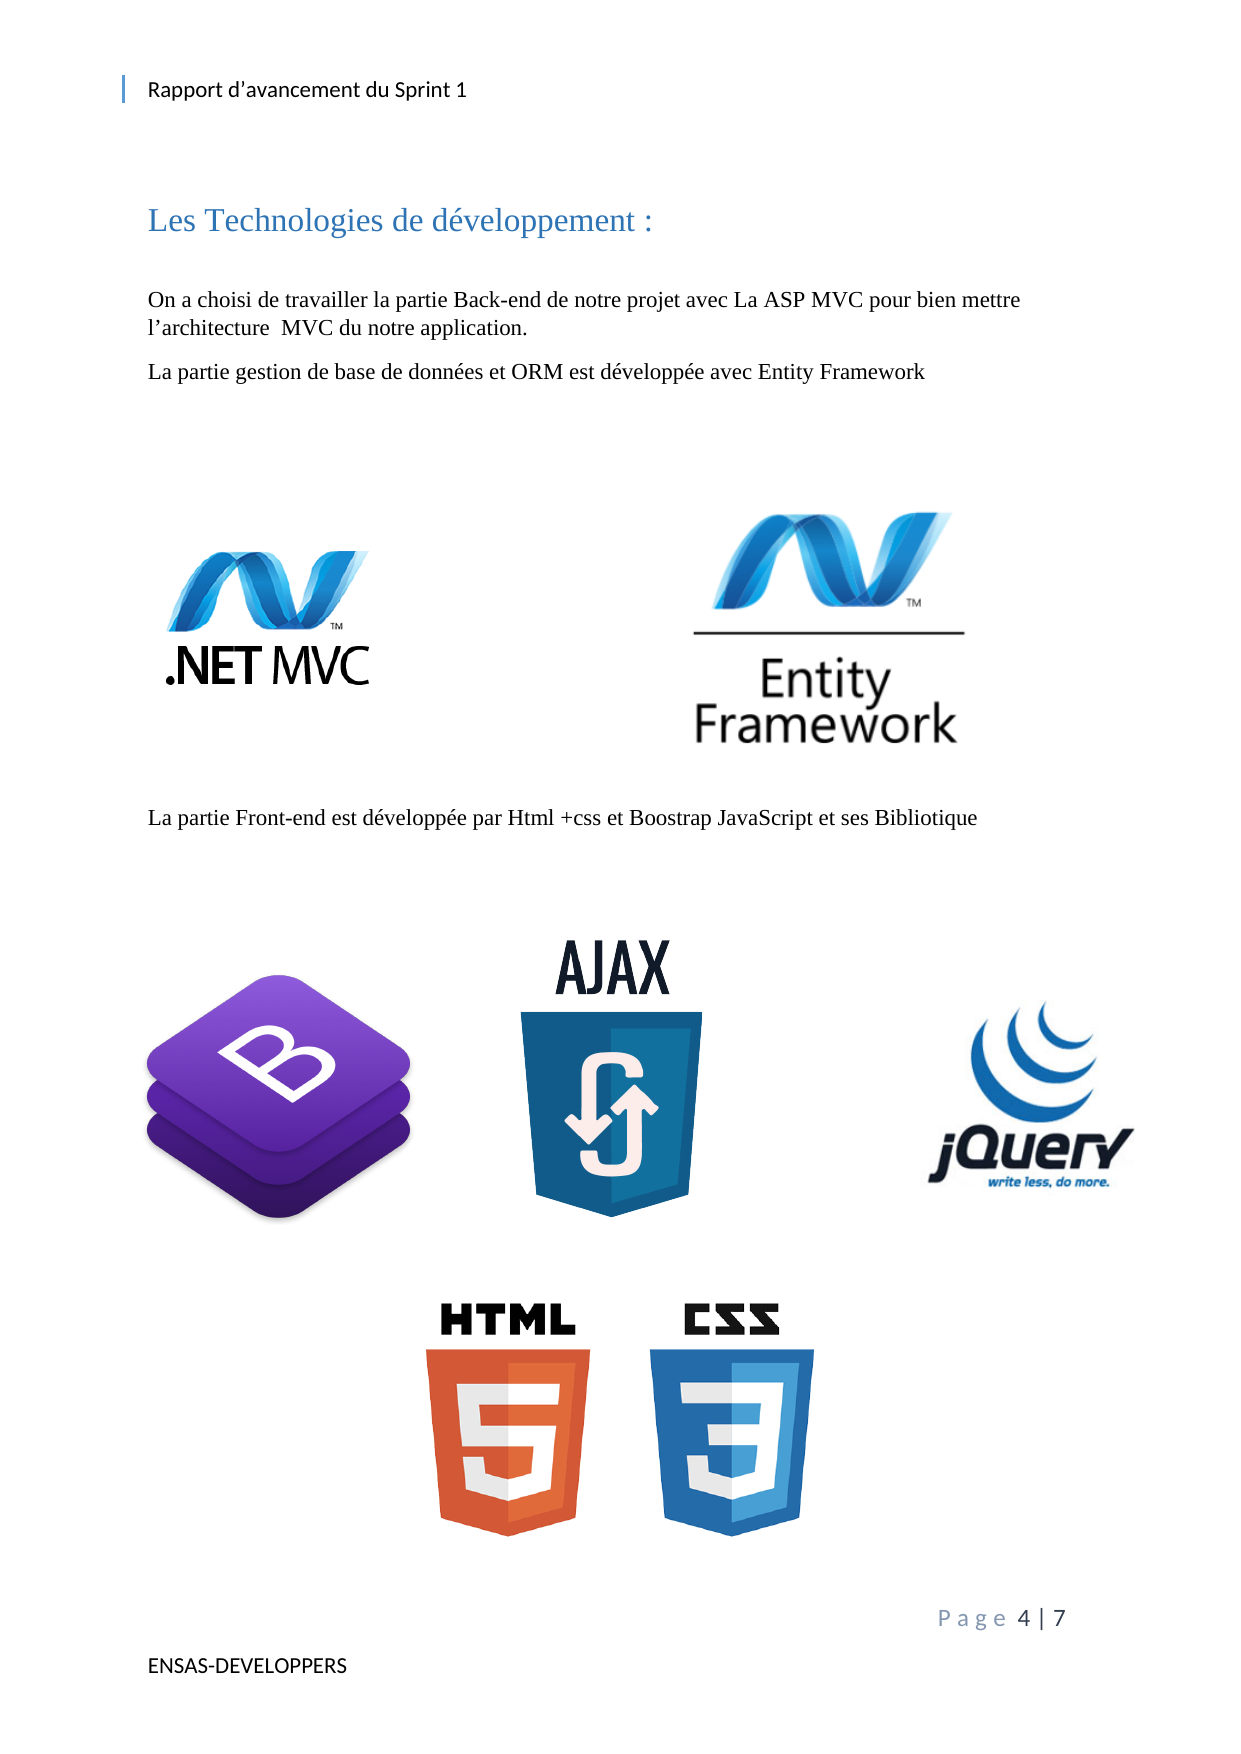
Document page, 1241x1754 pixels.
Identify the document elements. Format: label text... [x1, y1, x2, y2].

text On a choisi de travailler la partie Back-end de notre projet avec La ASP MVC pour bien mettre l’architecture MVC du notre application. [148, 286, 1092, 340]
subtitle Les Technologies de développement : [148, 201, 1092, 239]
text La partie Front-end est développée par Html +css et Boostrap JavaScript et ses Bibliotique [148, 804, 1092, 831]
picture [903, 992, 1157, 1223]
picture [371, 1288, 865, 1549]
picture [136, 968, 419, 1225]
picture [688, 483, 973, 768]
text La partie gestion de base de données et ORM est développée avec Entity Framework [148, 358, 1092, 385]
picture [159, 541, 373, 689]
picture [517, 937, 702, 1216]
